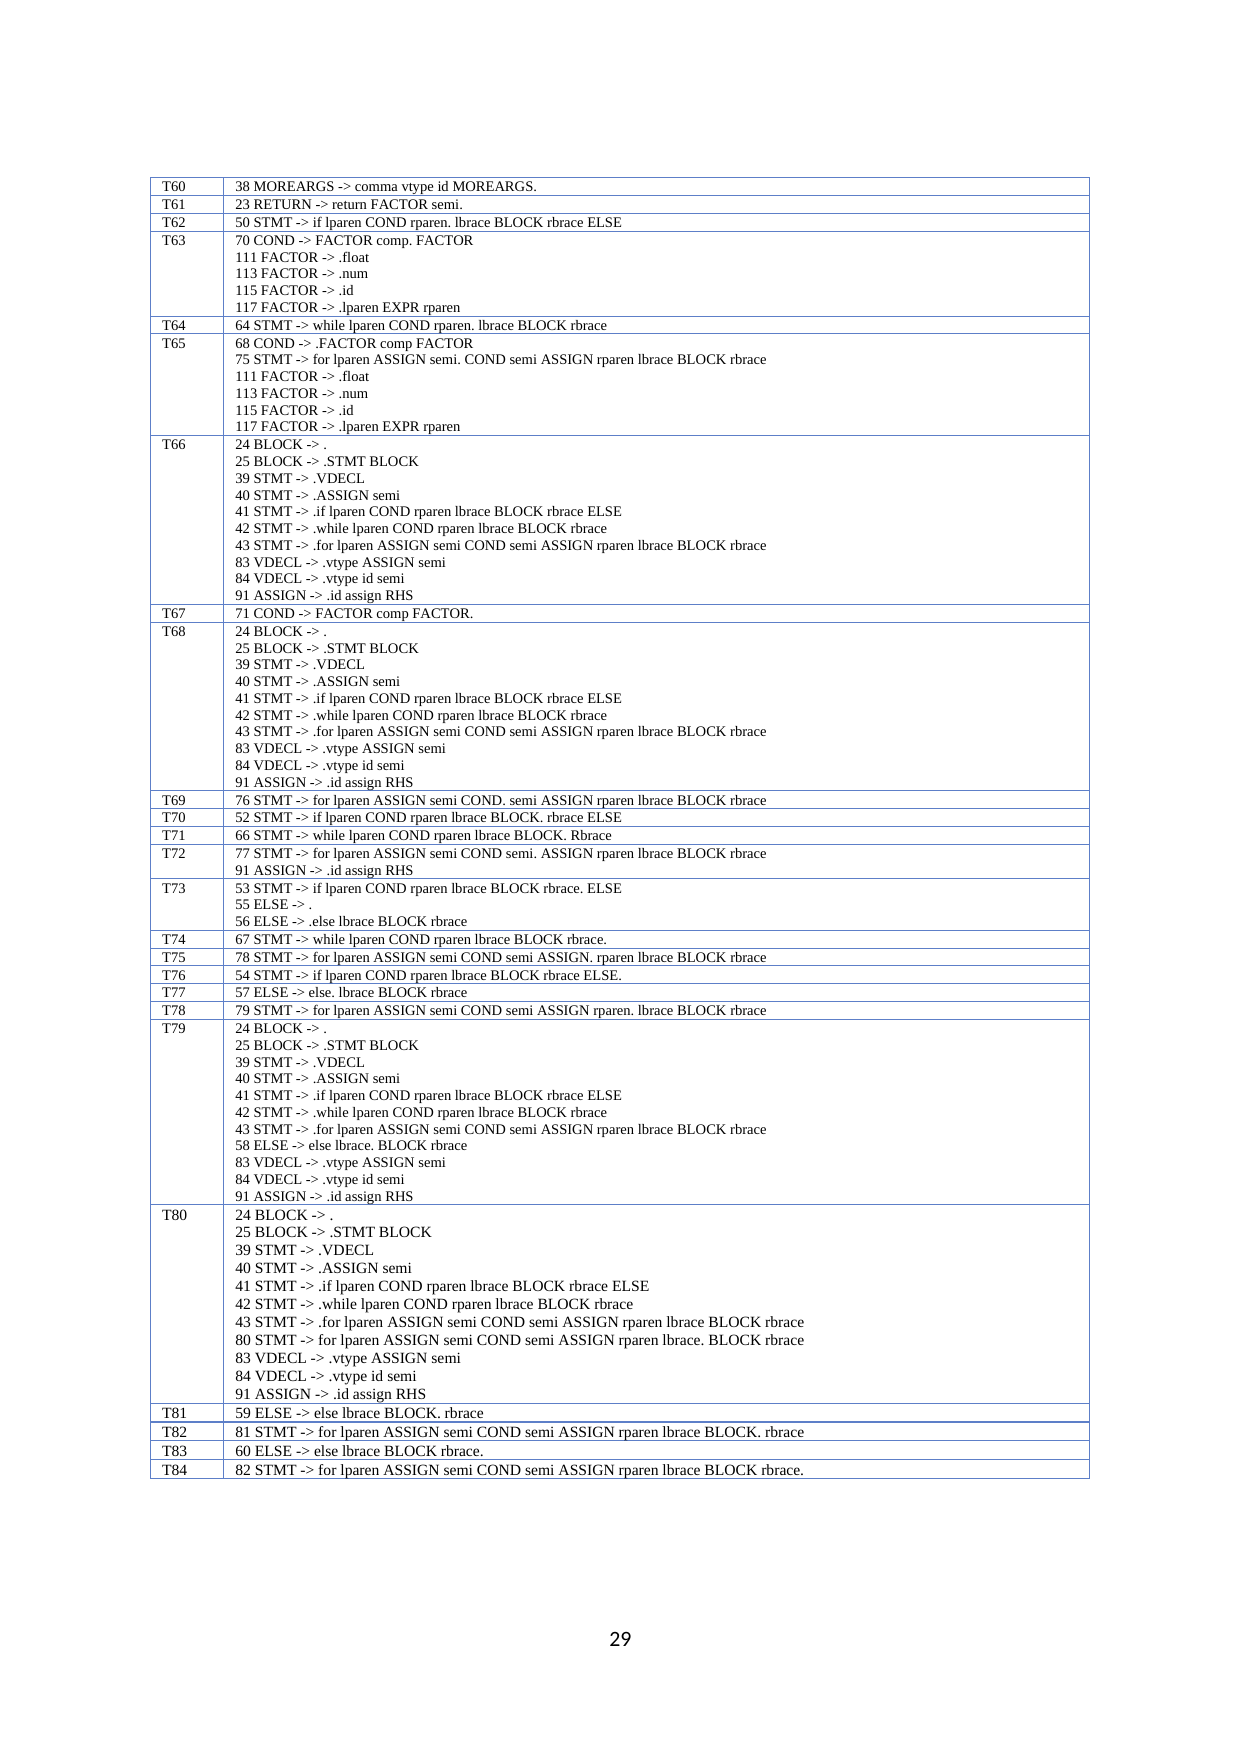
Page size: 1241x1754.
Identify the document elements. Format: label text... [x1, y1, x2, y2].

table_cell T71 [151, 827, 223, 844]
table_cell 38 MOREARGS -> comma vtype id MOREARGS. [224, 178, 1089, 195]
table_cell 66 STMT -> while lparen COND rparen lbrace BLOCK. Rbrace [224, 827, 1089, 844]
table_cell 24 BLOCK -> . 25 BLOCK -> .STMT BLOCK 39 STMT -> .VDECL 40 STMT -> .ASSIGN semi 41 STMT -> .if lparen COND rparen lbrace BLOCK rbrace ELSE 42 STMT -> .while lparen COND rparen lbrace BLOCK rbrace 43 STMT -> .for lparen ASSIGN semi COND semi ASSIGN rparen lbrace BLOCK rbrace 58 ELSE -> else lbrace. BLOCK rbrace 83 VDECL -> .vtype ASSIGN semi 84 VDECL -> .vtype id semi 91 ASSIGN -> .id assign RHS [224, 1020, 1089, 1204]
table_cell T62 [151, 214, 223, 231]
table_cell T61 [151, 196, 223, 213]
table_cell 79 STMT -> for lparen ASSIGN semi COND semi ASSIGN rparen. lbrace BLOCK rbrace [224, 1002, 1089, 1019]
table_cell 59 ELSE -> else lbrace BLOCK. rbrace [224, 1404, 1089, 1421]
table_cell T69 [151, 791, 223, 808]
table_cell T74 [151, 931, 223, 947]
table_cell 64 STMT -> while lparen COND rparen. lbrace BLOCK rbrace [224, 317, 1089, 333]
table_cell T80 [151, 1205, 223, 1402]
table_cell T63 [151, 232, 223, 316]
table_cell 68 COND -> .FACTOR comp FACTOR 75 STMT -> for lparen ASSIGN semi. COND semi ASSIGN rparen lbrace BLOCK rbrace 111 FACTOR -> .float 113 FACTOR -> .num 115 FACTOR -> .id 117 FACTOR -> .lparen EXPR rparen [224, 334, 1089, 435]
table_cell T66 [151, 436, 223, 604]
table_cell 50 STMT -> if lparen COND rparen. lbrace BLOCK rbrace ELSE [224, 214, 1089, 231]
table_cell 54 STMT -> if lparen COND rparen lbrace BLOCK rbrace ELSE. [224, 966, 1089, 983]
table_cell 24 BLOCK -> . 25 BLOCK -> .STMT BLOCK 39 STMT -> .VDECL 40 STMT -> .ASSIGN semi 41 STMT -> .if lparen COND rparen lbrace BLOCK rbrace ELSE 42 STMT -> .while lparen COND rparen lbrace BLOCK rbrace 43 STMT -> .for lparen ASSIGN semi COND semi ASSIGN rparen lbrace BLOCK rbrace 83 VDECL -> .vtype ASSIGN semi 84 VDECL -> .vtype id semi 91 ASSIGN -> .id assign RHS [224, 623, 1089, 790]
table_cell 57 ELSE -> else. lbrace BLOCK rbrace [224, 984, 1089, 1001]
table_cell 67 STMT -> while lparen COND rparen lbrace BLOCK rbrace. [224, 931, 1089, 947]
table_cell T70 [151, 809, 223, 826]
table_cell 70 COND -> FACTOR comp. FACTOR 111 FACTOR -> .float 113 FACTOR -> .num 115 FACTOR -> .id 117 FACTOR -> .lparen EXPR rparen [224, 232, 1089, 316]
table_cell 82 STMT -> for lparen ASSIGN semi COND semi ASSIGN rparen lbrace BLOCK rbrace. [224, 1460, 1089, 1478]
table_cell T65 [151, 334, 223, 435]
table_cell T73 [151, 879, 223, 930]
table_cell 24 BLOCK -> . 25 BLOCK -> .STMT BLOCK 39 STMT -> .VDECL 40 STMT -> .ASSIGN semi 41 STMT -> .if lparen COND rparen lbrace BLOCK rbrace ELSE 42 STMT -> .while lparen COND rparen lbrace BLOCK rbrace 43 STMT -> .for lparen ASSIGN semi COND semi ASSIGN rparen lbrace BLOCK rbrace 83 VDECL -> .vtype ASSIGN semi 84 VDECL -> .vtype id semi 91 ASSIGN -> .id assign RHS [224, 436, 1089, 604]
table_cell T79 [151, 1020, 223, 1204]
table_cell T68 [151, 623, 223, 790]
table_cell 81 STMT -> for lparen ASSIGN semi COND semi ASSIGN rparen lbrace BLOCK. rbrace [224, 1423, 1089, 1440]
table_cell T83 [151, 1441, 223, 1459]
table_cell 71 COND -> FACTOR comp FACTOR. [224, 605, 1089, 622]
table_cell 77 STMT -> for lparen ASSIGN semi COND semi. ASSIGN rparen lbrace BLOCK rbrace 91 ASSIGN -> .id assign RHS [224, 845, 1089, 878]
table_cell T81 [151, 1404, 223, 1421]
table_cell T64 [151, 317, 223, 333]
table_cell T67 [151, 605, 223, 622]
table_cell T78 [151, 1002, 223, 1019]
table_cell T76 [151, 966, 223, 983]
table_cell 52 STMT -> if lparen COND rparen lbrace BLOCK. rbrace ELSE [224, 809, 1089, 826]
table_cell T84 [151, 1460, 223, 1478]
table_cell 53 STMT -> if lparen COND rparen lbrace BLOCK rbrace. ELSE 55 ELSE -> . 56 ELSE -> .else lbrace BLOCK rbrace [224, 879, 1089, 930]
table_cell T72 [151, 845, 223, 878]
table_cell T77 [151, 984, 223, 1001]
table_cell 60 ELSE -> else lbrace BLOCK rbrace. [224, 1441, 1089, 1459]
table_cell 78 STMT -> for lparen ASSIGN semi COND semi ASSIGN. rparen lbrace BLOCK rbrace [224, 949, 1089, 965]
table_cell 23 RETURN -> return FACTOR semi. [224, 196, 1089, 213]
table_cell T75 [151, 949, 223, 965]
table_cell T60 [151, 178, 223, 195]
table_cell 24 BLOCK -> . 25 BLOCK -> .STMT BLOCK 39 STMT -> .VDECL 40 STMT -> .ASSIGN semi 41 STMT -> .if lparen COND rparen lbrace BLOCK rbrace ELSE 42 STMT -> .while lparen COND rparen lbrace BLOCK rbrace 43 STMT -> .for lparen ASSIGN semi COND semi ASSIGN rparen lbrace BLOCK rbrace 80 STMT -> for lparen ASSIGN semi COND semi ASSIGN rparen lbrace. BLOCK rbrace 83 VDECL -> .vtype ASSIGN semi 84 VDECL -> .vtype id semi 91 ASSIGN -> .id assign RHS [224, 1205, 1089, 1402]
table_cell 76 STMT -> for lparen ASSIGN semi COND. semi ASSIGN rparen lbrace BLOCK rbrace [224, 791, 1089, 808]
table_cell T82 [151, 1423, 223, 1440]
